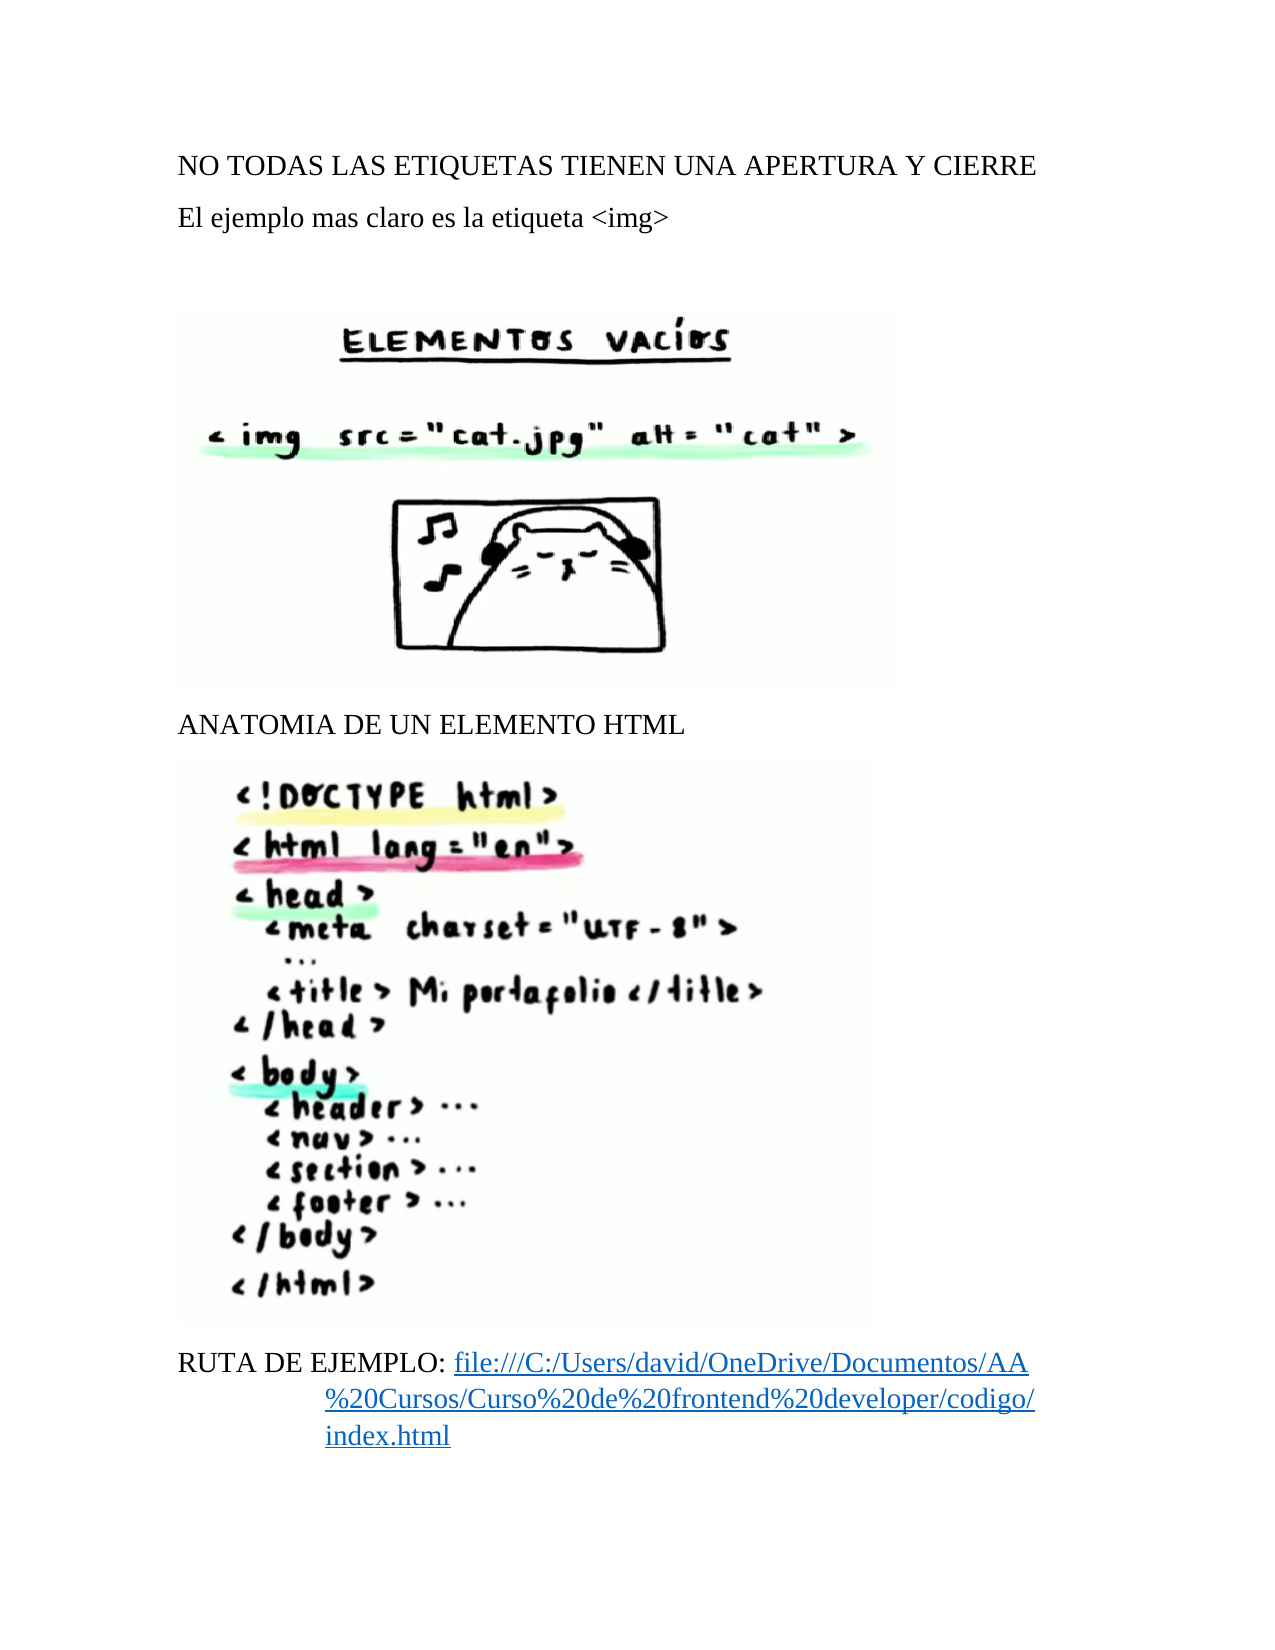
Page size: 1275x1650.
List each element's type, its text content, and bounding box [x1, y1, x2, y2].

text ANATOMIA DE UN ELEMENTO HTML [177, 707, 1098, 741]
picture [177, 306, 903, 689]
text NO TODAS LAS ETIQUETAS TIENEN UNA APERTURA Y CIERRE [177, 148, 1098, 181]
text El ejemplo mas claro es la etiqueta <img> [177, 200, 1098, 234]
text RUTA DE EJEMPLO: file:///C:/Users/david/OneDrive/Documentos/AA%20Cursos/Curso%20de%20frontend%20developer/codigo/index.html [177, 1345, 1098, 1451]
picture [177, 760, 876, 1327]
